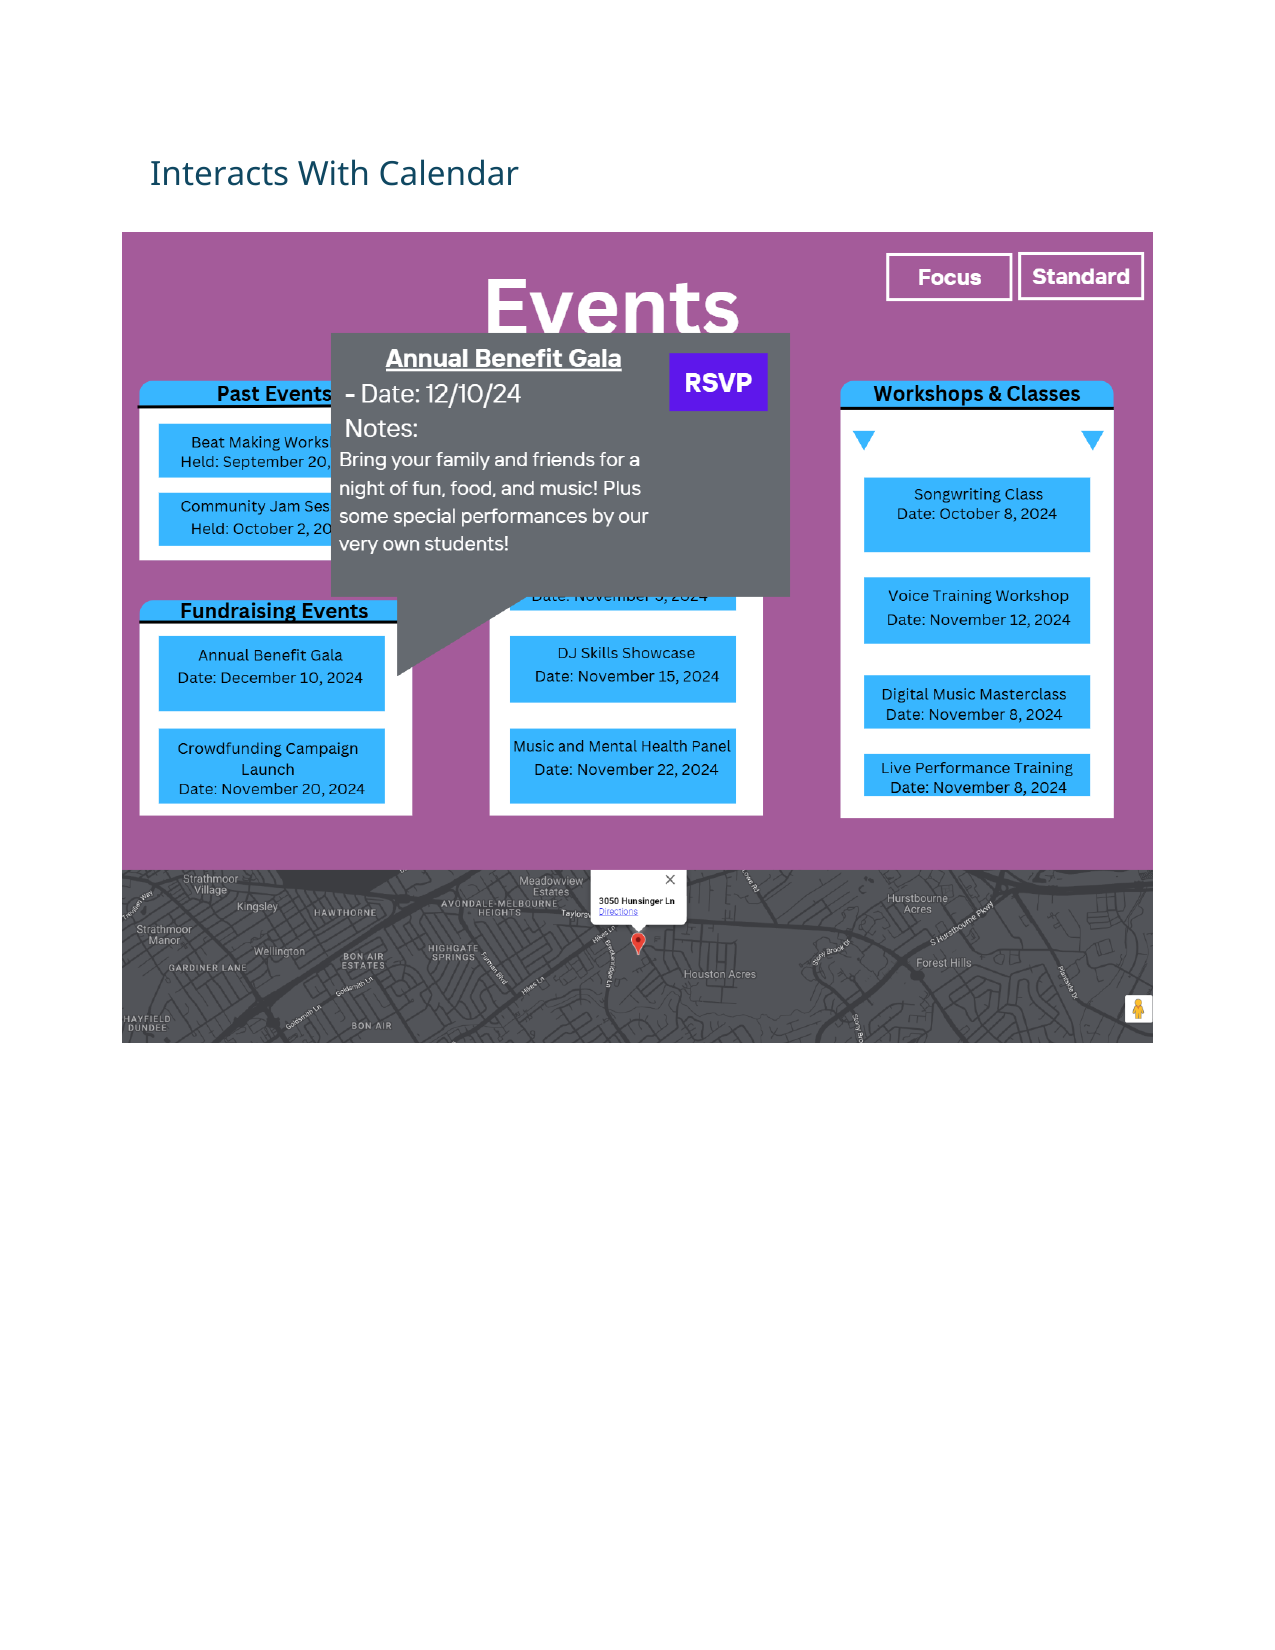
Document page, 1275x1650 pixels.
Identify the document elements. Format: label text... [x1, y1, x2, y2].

picture [122, 232, 1153, 1043]
subtitle Interacts With Calendar [150, 150, 1125, 195]
